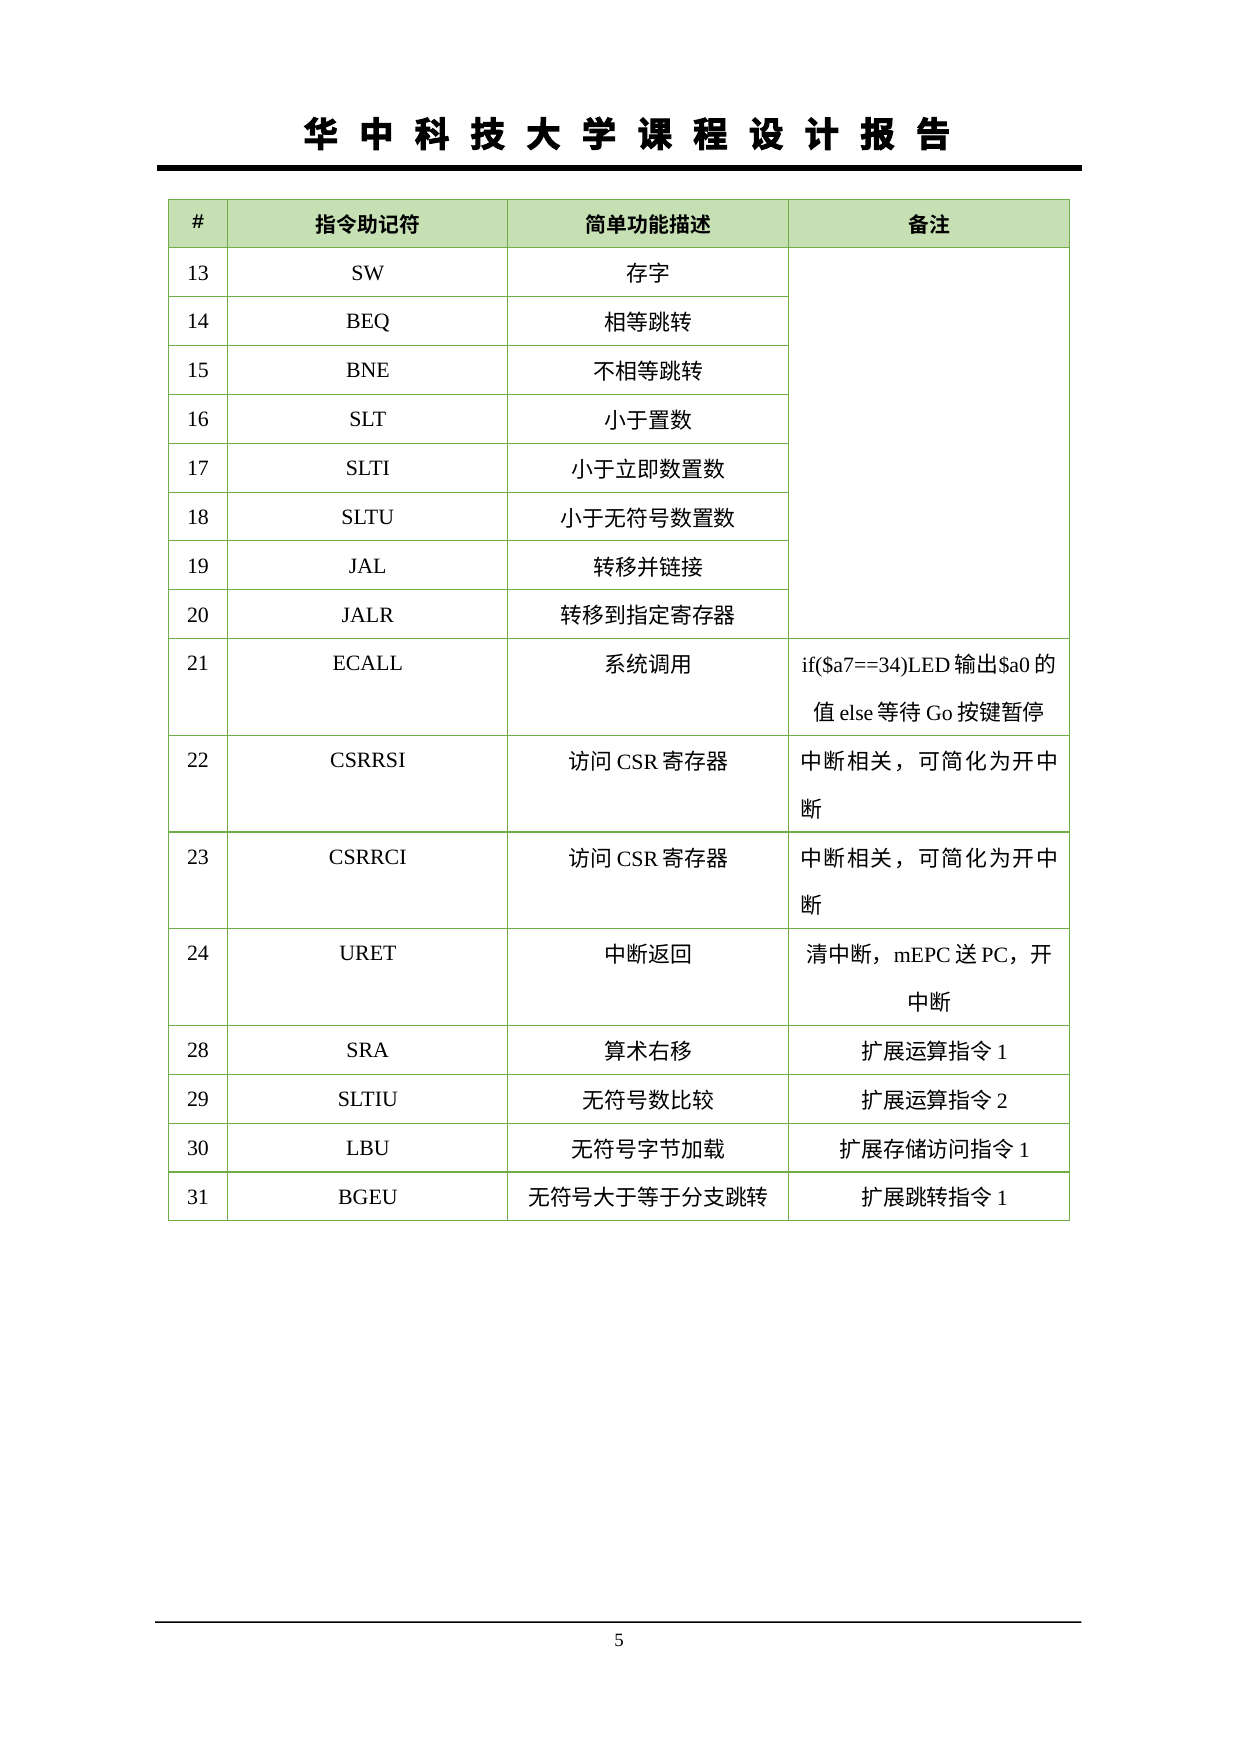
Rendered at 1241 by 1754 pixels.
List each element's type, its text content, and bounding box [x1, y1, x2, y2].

table_cell 13 [169, 248, 227, 296]
table_cell SLT [228, 395, 507, 443]
table_cell LBU [228, 1124, 507, 1171]
table_cell 17 [169, 444, 227, 492]
table_cell 访问CSR寄存器 [508, 736, 788, 831]
table_cell if($a7==34)LED输出$a0的值else等待Go按键暂停 [789, 639, 1069, 735]
table_cell 28 [169, 1026, 227, 1074]
table_cell 小于置数 [508, 395, 788, 443]
table_cell 系统调用 [508, 639, 788, 735]
table_cell JALR [228, 590, 507, 638]
table_cell 30 [169, 1124, 227, 1171]
table_cell 小于无符号数置数 [508, 493, 788, 540]
table_cell JAL [228, 541, 507, 589]
table_cell 23 [169, 833, 227, 928]
table_cell 存字 [508, 248, 788, 296]
table_cell 扩展运算指令1 [789, 1026, 1069, 1074]
table_cell 15 [169, 346, 227, 394]
table_cell 19 [169, 541, 227, 589]
table_cell CSRRCI [228, 833, 507, 928]
table_cell BNE [228, 346, 507, 394]
table_cell BEQ [228, 297, 507, 345]
table_cell 21 [169, 639, 227, 735]
table_cell 29 [169, 1075, 227, 1122]
table_cell 31 [169, 1173, 227, 1220]
table_header 指令助记符 [228, 200, 507, 247]
table_cell 14 [169, 297, 227, 345]
table_cell 小于立即数置数 [508, 444, 788, 492]
table_cell 无符号数比较 [508, 1075, 788, 1122]
table_cell CSRRSI [228, 736, 507, 831]
table_cell SW [228, 248, 507, 296]
table_cell 16 [169, 395, 227, 443]
table_cell BGEU [228, 1173, 507, 1220]
table_cell 扩展存储访问指令1 [789, 1124, 1069, 1171]
table_cell 清中断，mEPC送PC，开中断 [789, 929, 1069, 1025]
table_cell 相等跳转 [508, 297, 788, 345]
table_cell SRA [228, 1026, 507, 1074]
table_cell 中断返回 [508, 929, 788, 1025]
table_cell 无符号大于等于分支跳转 [508, 1173, 788, 1220]
table_cell 中断相关，可简化为开中断 [789, 736, 1069, 831]
table_cell 24 [169, 929, 227, 1025]
table_cell SLTU [228, 493, 507, 540]
table_header 简单功能描述 [508, 200, 788, 247]
table_cell 22 [169, 736, 227, 831]
table_cell URET [228, 929, 507, 1025]
table_header 备注 [789, 200, 1069, 247]
table_cell 不相等跳转 [508, 346, 788, 394]
table_cell SLTIU [228, 1075, 507, 1122]
table_cell 扩展运算指令2 [789, 1075, 1069, 1122]
table_cell 算术右移 [508, 1026, 788, 1074]
table_cell 中断相关，可简化为开中断 [789, 833, 1069, 928]
table_cell ECALL [228, 639, 507, 735]
table_cell 访问CSR寄存器 [508, 833, 788, 928]
table_cell 扩展跳转指令1 [789, 1173, 1069, 1220]
table_cell 18 [169, 493, 227, 540]
table_cell SLTI [228, 444, 507, 492]
table_header # [169, 200, 227, 247]
table_cell 转移并链接 [508, 541, 788, 589]
table_cell 转移到指定寄存器 [508, 590, 788, 638]
table_cell 无符号字节加载 [508, 1124, 788, 1171]
table_cell 20 [169, 590, 227, 638]
